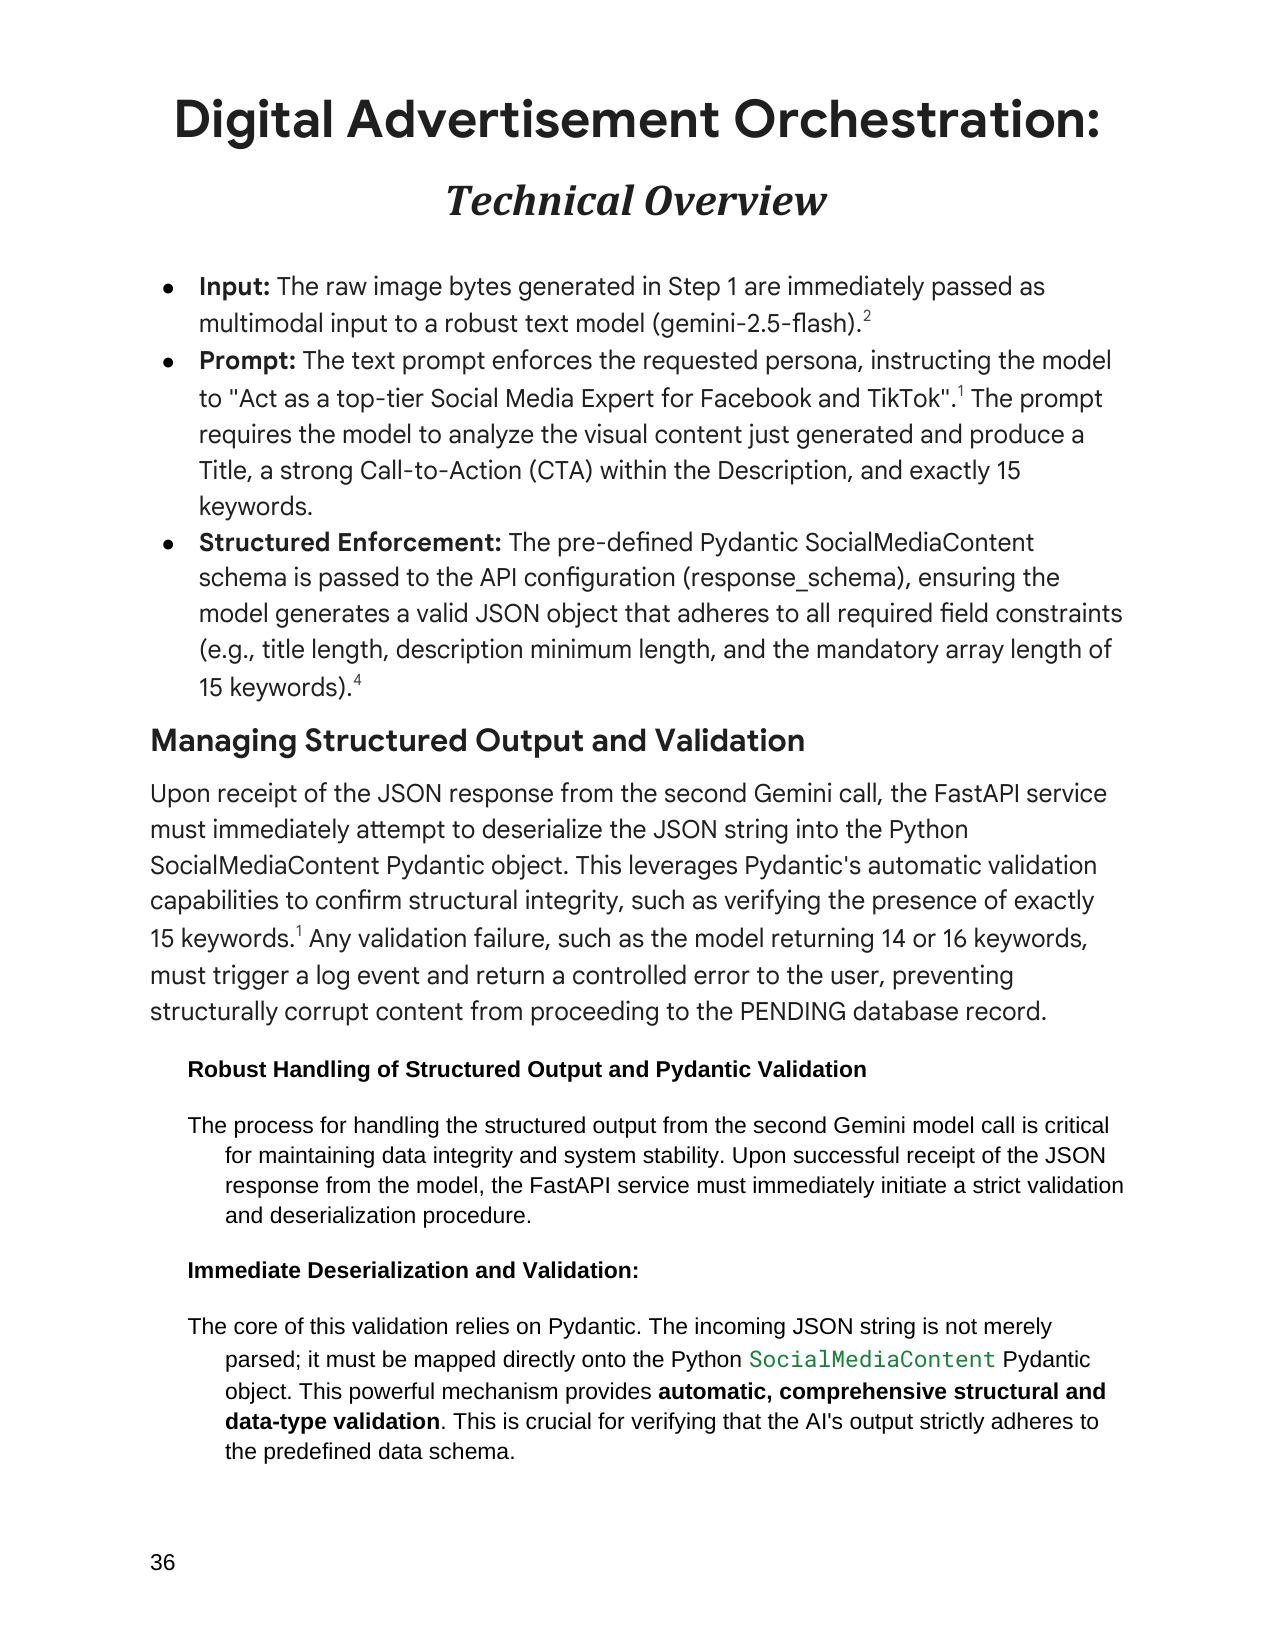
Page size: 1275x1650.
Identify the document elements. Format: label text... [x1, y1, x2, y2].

text The process for handling the structured output from the second Gemini model call is critical for maintaining data integrity and system stability. Upon successful receipt of the JSON response from the model, the FastAPI service must immediately initiate a strict validation and deserialization procedure. [187, 1112, 1125, 1229]
text The core of this validation relies on Pydantic. The incoming JSON string is not merely parsed; it must be mapped directly onto the Python SocialMediaContent Pydantic object. This powerful mechanism provides automatic, comprehensive structural and data-type validation. This is crucial for verifying that the AI's output strictly adheres to the predefined data schema. [187, 1313, 1125, 1464]
subtitle Managing Structured Output and Validation [150, 721, 1125, 761]
list Structured Enforcement: The pre-defined Pydantic SocialMediaContent schema is passed to the API configuration (response_schema), ensuring the model generates a valid JSON object that adheres to all required field constraints (e.g., title length, description minimum length, and the mandatory array length of 15 keywords).4 [161, 527, 1125, 704]
list Input: The raw image bytes generated in Step 1 are immediately passed as multimodal input to a robust text model (gemini-2.5-flash).2 [161, 271, 1125, 341]
text Robust Handling of Structured Output and Pydantic Validation [187, 1056, 1125, 1083]
text Upon receipt of the JSON response from the second Gemini call, the FastAPI service must immediately attempt to deserialize the JSON string into the Python SocialMediaContent Pydantic object. This leverages Pydantic's automatic validation capabilities to confirm structural integrity, such as verifying the presence of exactly 15 keywords.1 Any validation failure, such as the model returning 14 or 16 keywords, must trigger a log event and return a controlled error to the user, preventing structurally corrupt content from proceeding to the PENDING database record. [150, 778, 1125, 1027]
list Prompt: The text prompt enforces the requested persona, instructing the model to "Act as a top-tier Social Media Expert for Facebook and TikTok".1 The prompt requires the model to analyze the visual content just generated and produce a Title, a strong Call-to-Action (CTA) within the Description, and exactly 15 keywords. [161, 345, 1125, 523]
text Immediate Deserialization and Validation: [187, 1257, 1125, 1284]
